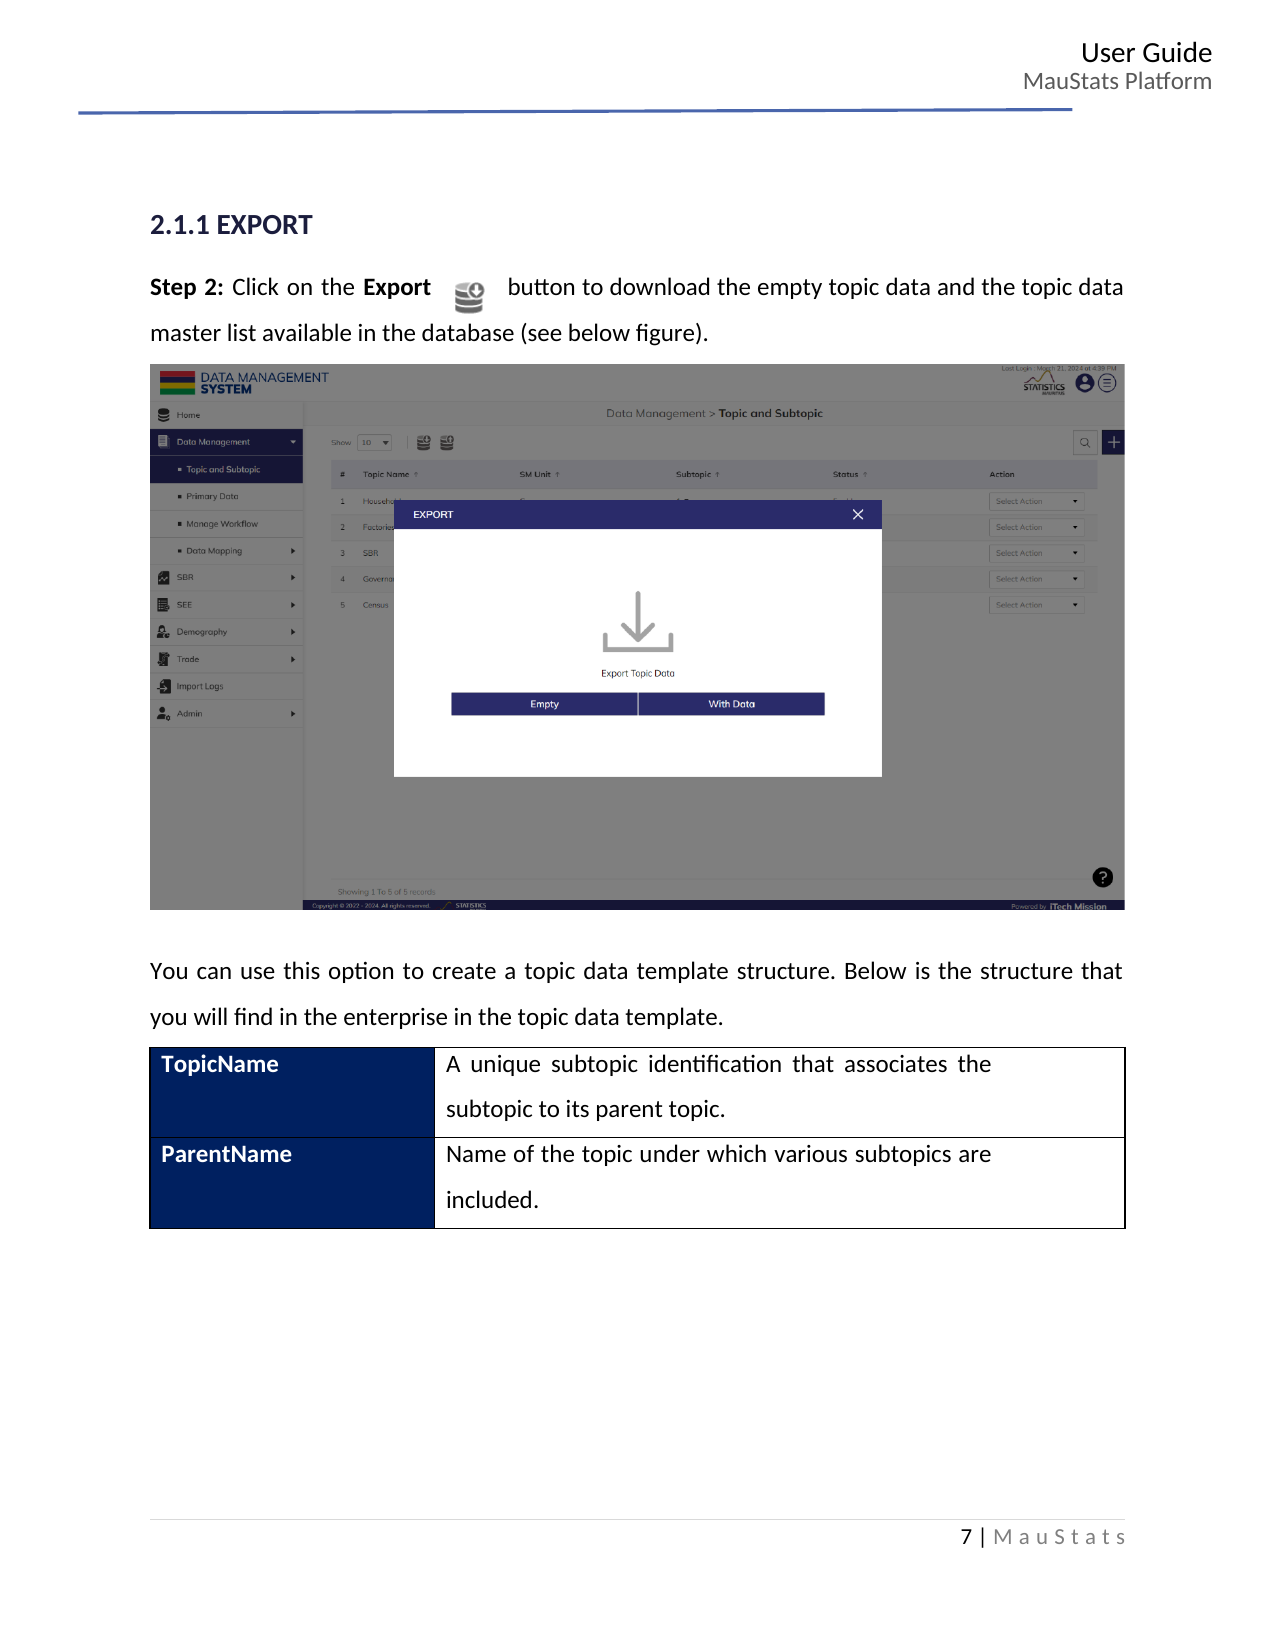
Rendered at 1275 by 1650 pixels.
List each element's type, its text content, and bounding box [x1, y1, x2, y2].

subtitle 2.1.1 EXPORT [150, 206, 1125, 242]
picture [150, 364, 1125, 910]
table_header TopicName [151, 1048, 434, 1137]
table_header A unique subtopic identification that associates the subtopic to its parent topic. [435, 1048, 1124, 1137]
table_cell ParentName [151, 1138, 434, 1228]
picture [450, 279, 489, 317]
table_cell Name of the topic under which various subtopics are included. [435, 1138, 1124, 1228]
text You can use this option to create a topic data template structure. Below is the structure that you will find in the enterprise in the topic data template. [150, 910, 1125, 1032]
text Step 2: Click on the Export button to download the empty topic data and the topic data master list available in the database (see below figure). [150, 271, 1125, 347]
